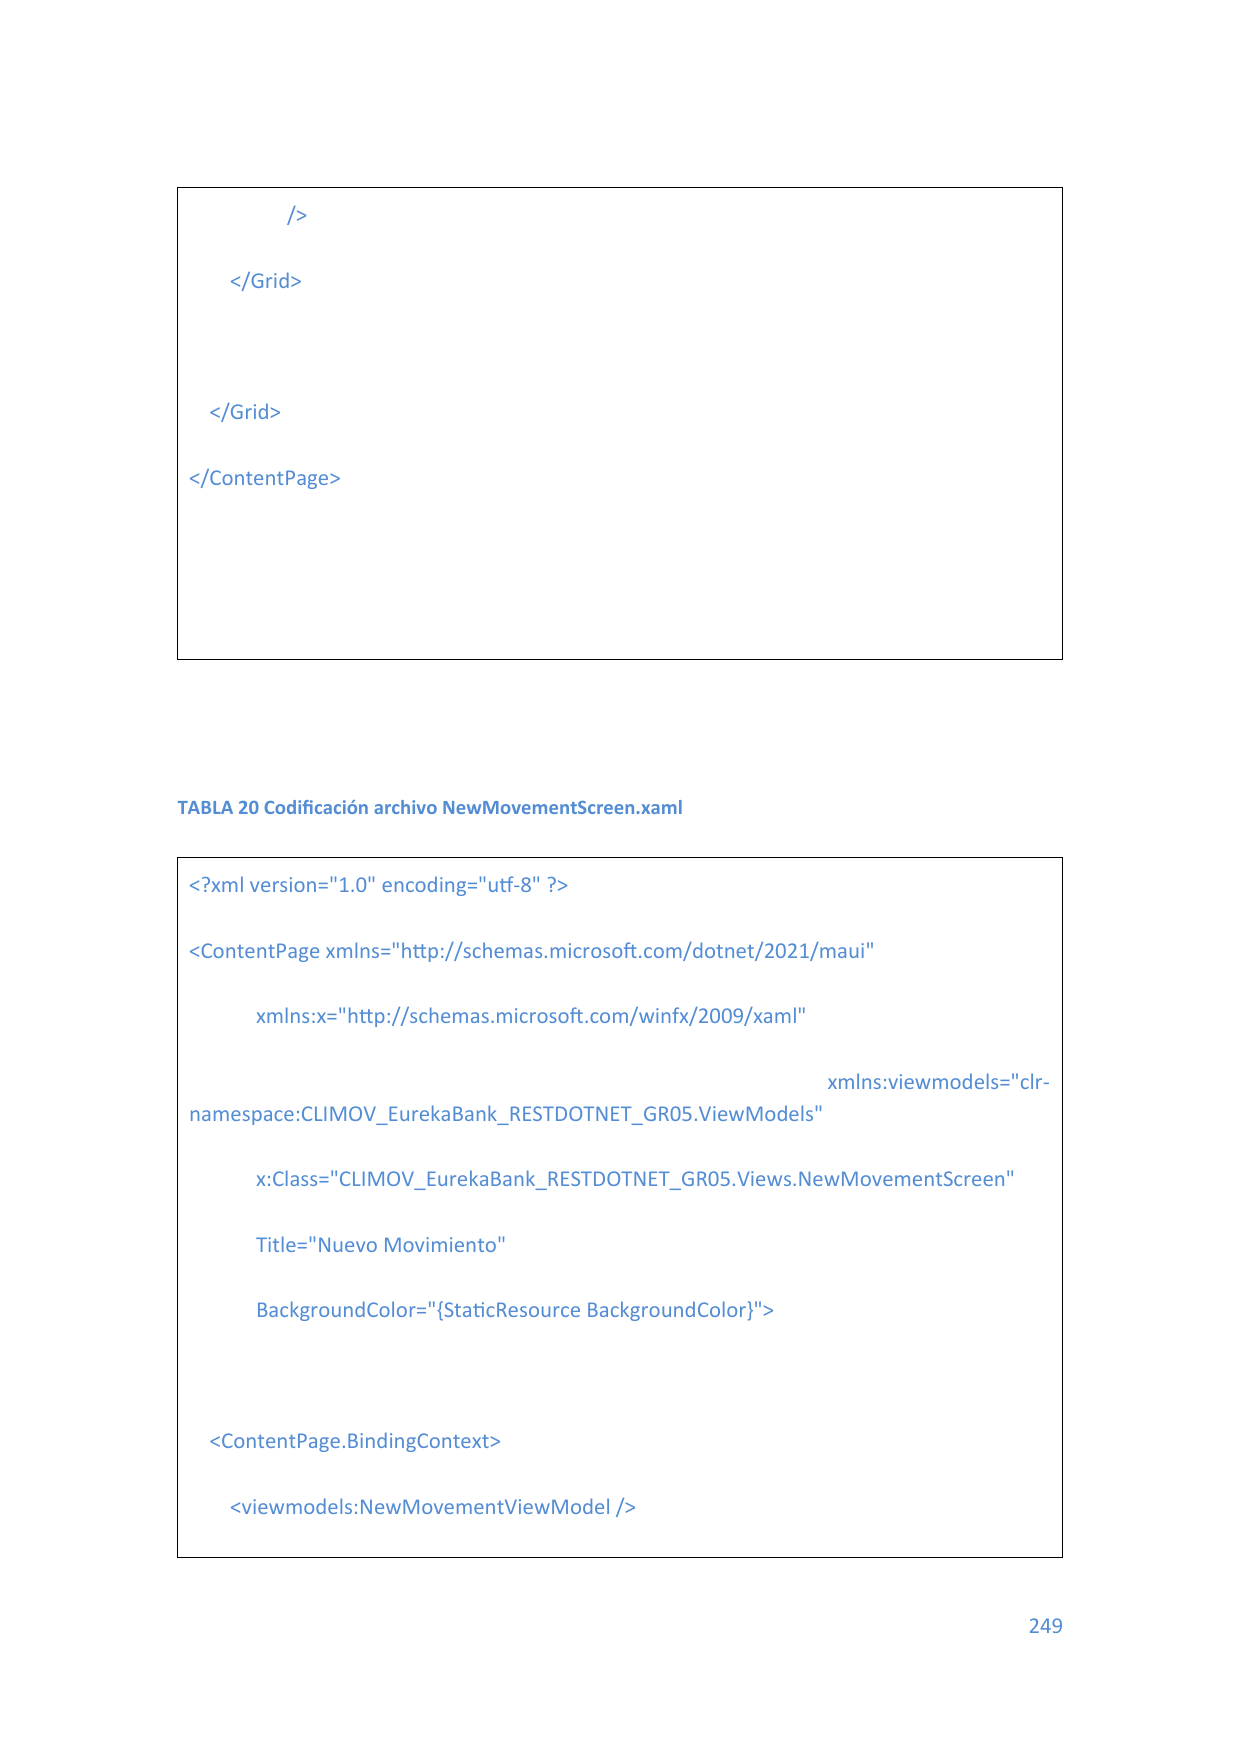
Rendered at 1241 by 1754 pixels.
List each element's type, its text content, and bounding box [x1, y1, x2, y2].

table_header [178, 188, 1062, 659]
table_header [178, 858, 1062, 1557]
